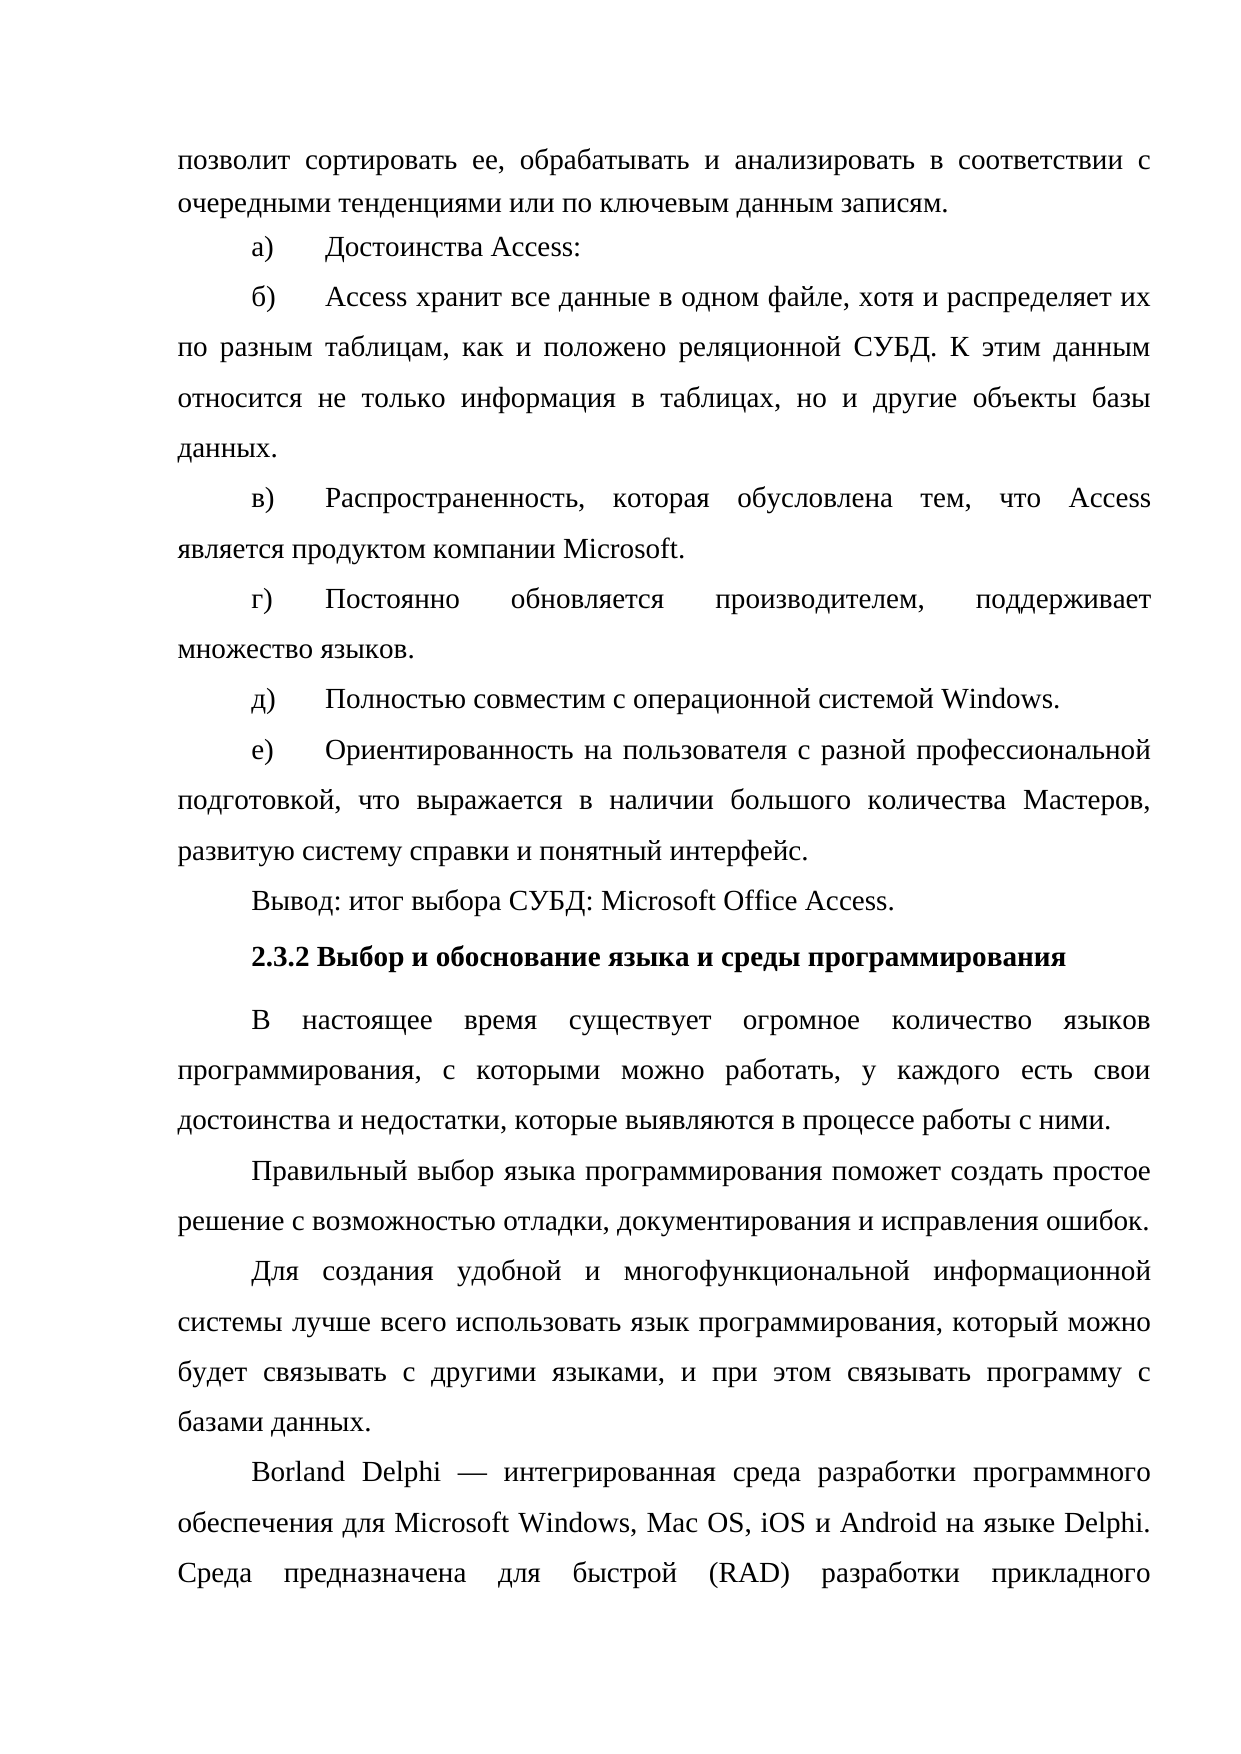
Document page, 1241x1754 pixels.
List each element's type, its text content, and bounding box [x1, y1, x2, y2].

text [177, 142, 1152, 219]
text В настоящее время существует огромное количество языков программирования, с которыми можно работать, у каждого есть свои достоинства и недостатки, которые выявляются в процессе работы с ними. [177, 1002, 1152, 1136]
list Постоянно обновляется производителем, поддерживает множество языков. [177, 581, 1152, 665]
text Правильный выбор языка программирования поможет создать простое решение с возможностью отладки, документирования и исправления ошибок. [177, 1153, 1152, 1237]
text Для создания удобной и многофункциональной информационной системы лучше всего использовать язык программирования, который можно будет связывать с другими языками, и при этом связывать программу с базами данных. [177, 1253, 1152, 1438]
list Полностью совместим с операционной системой Windows. [177, 682, 1152, 715]
list Распространенность, которая обусловлена тем, что Access является продуктом компании Microsoft. [177, 480, 1152, 564]
text Вывод: итог выбора СУБД: Microsoft Office Access. [177, 883, 1152, 916]
list Ориентированность на пользователя с разной профессиональной подготовкой, что выражается в наличии большого количества Мастеров, развитую систему справки и понятный интерфейс. [177, 732, 1152, 866]
list Access хранит все данные в одном файле, хотя и распределяет их по разным таблицам, как и положено реляционной СУБД. К этим данным относится не только информация в таблицах, но и другие объекты базы данных. [177, 279, 1152, 464]
text 2.3.2 Выбор и обоснование языка и среды программирования [177, 939, 1152, 972]
list Достоинства Access: [177, 229, 1152, 262]
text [177, 1454, 1152, 1589]
